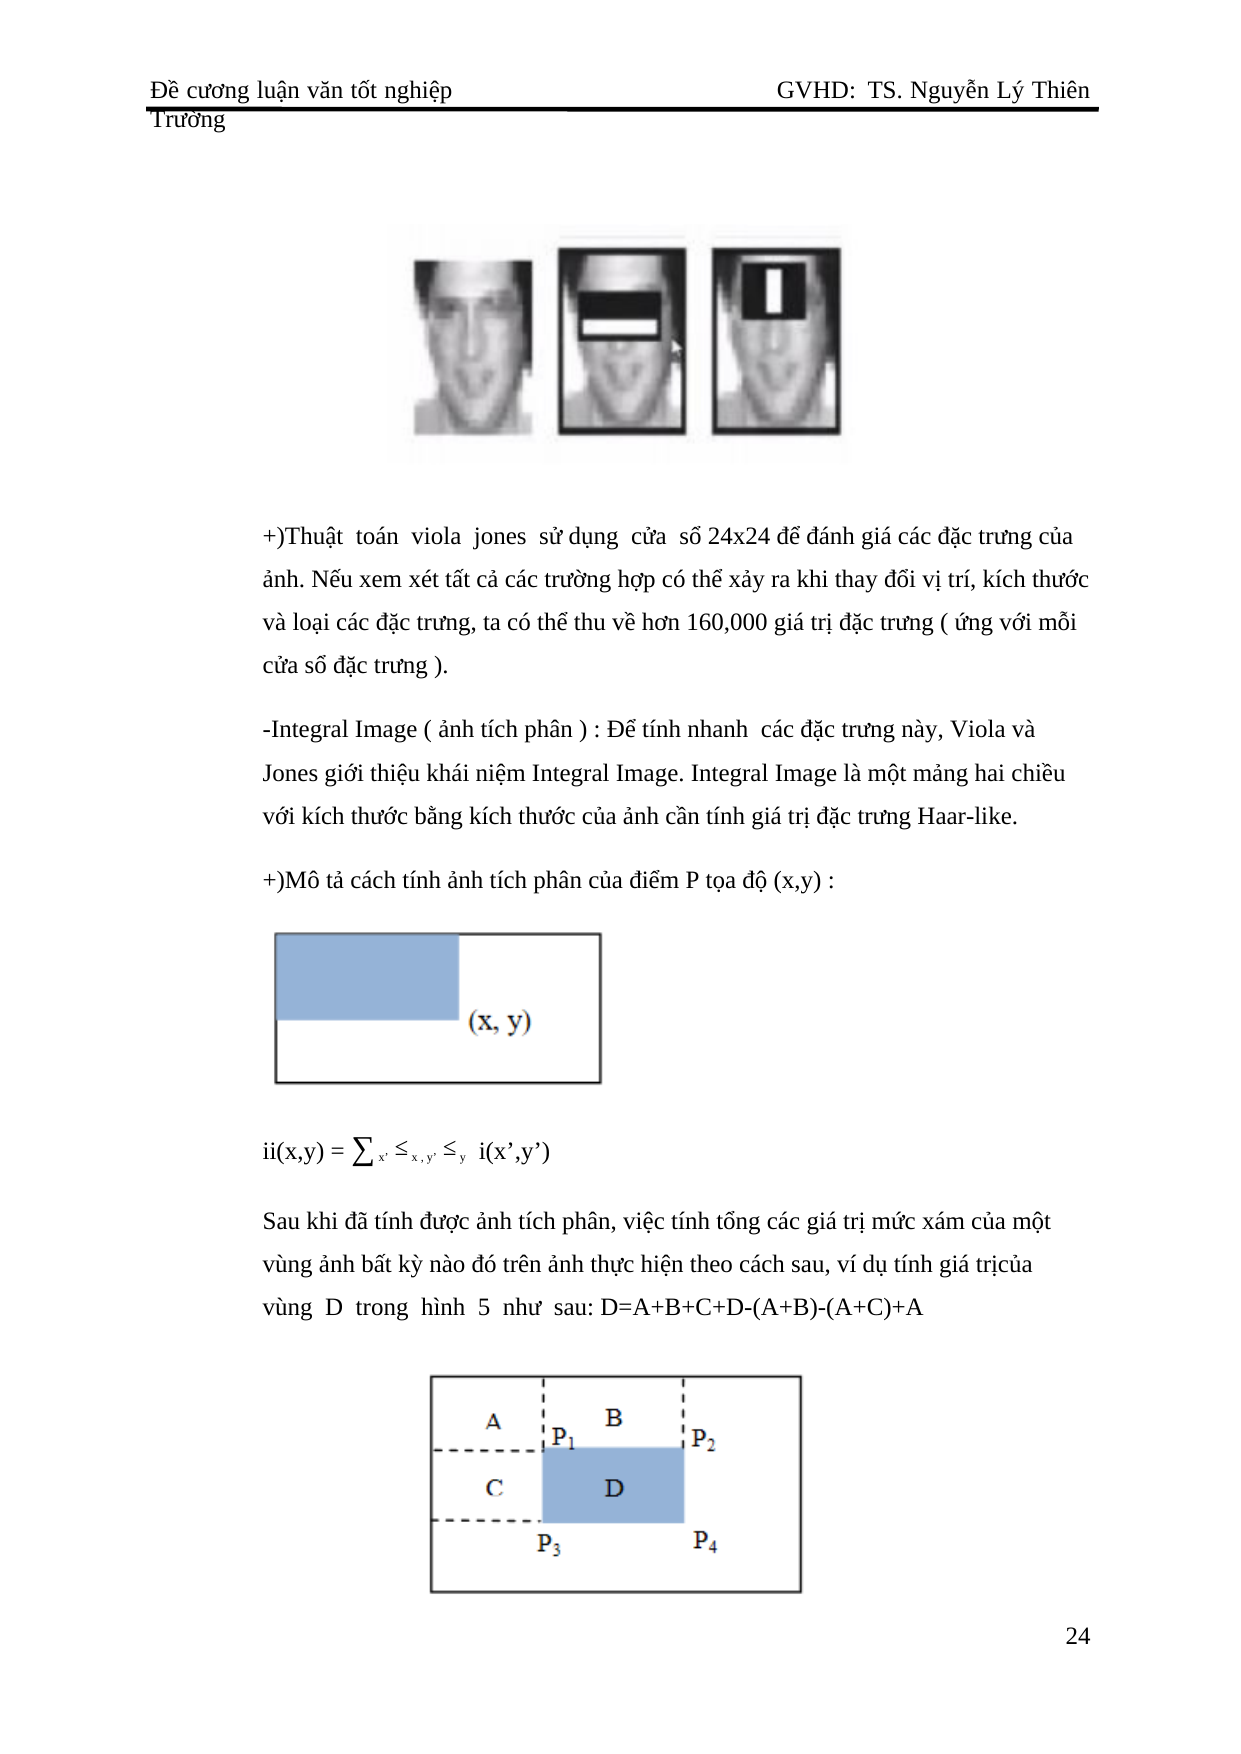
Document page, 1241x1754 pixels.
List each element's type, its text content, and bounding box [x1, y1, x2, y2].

picture [413, 1359, 827, 1605]
text +)Mô tả cách tính ảnh tích phân của điểm P tọa độ (x,y) : [262, 865, 1090, 893]
text -Integral Image ( ảnh tích phân ) : Để tính nhanh các đặc trưng này, Viola và Jones giới thiệu khái niệm Integral Image. Integral Image là một mảng hai chiều với kích thước bằng kích thước của ảnh cần tính giá trị đặc trưng Haar-like. [262, 714, 1090, 829]
text Sau khi đã tính được ảnh tích phân, việc tính tổng các giá trị mức xám của một vùng ảnh bất kỳ nào đó trên ảnh thực hiện theo cách sau, ví dụ tính giá trịcủa vùng D trong hình 5 như sau: D=A+B+C+D-(A+B)-(A+C)+A [262, 1206, 1090, 1321]
picture [346, 223, 934, 472]
picture [262, 928, 618, 1093]
text ii(x,y) = ∑ x’ x , y’ y i(x’,y’) [262, 1128, 1090, 1166]
